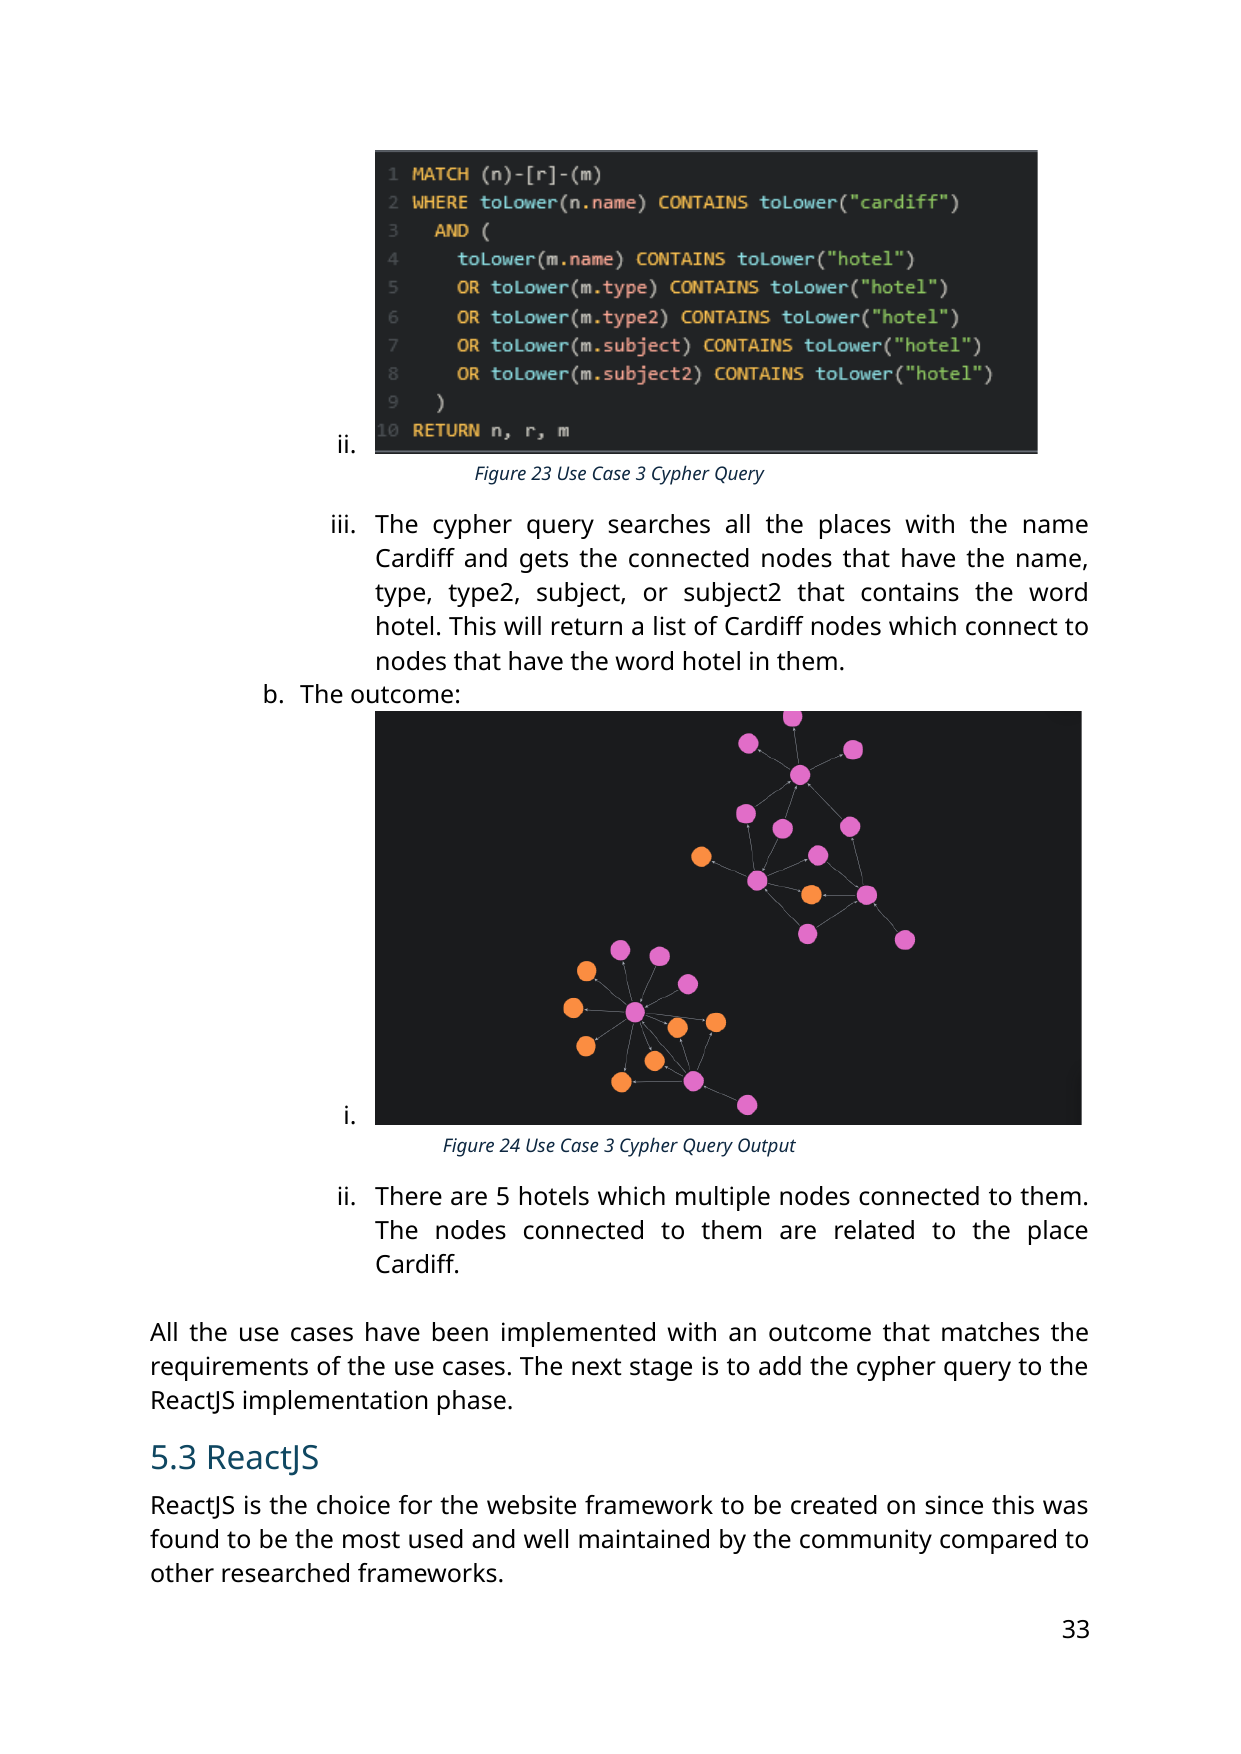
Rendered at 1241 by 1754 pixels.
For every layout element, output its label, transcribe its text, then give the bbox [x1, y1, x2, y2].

list There are 5 hotels which multiple nodes connected to them. The nodes connected to them are related to the place Cardiff. [356, 1178, 1090, 1281]
text ReactJS is the choice for the website framework to be created on since this was found to be the most used and well maintained by the community compared to other researched frameworks. [150, 1487, 1090, 1589]
list The cypher query searches all the places with the name Cardiff and gets the connected nodes that have the name, type, type2, subject, or subject2 that contains the word hotel. This will return a list of Cardiff nodes which connect to nodes that have the word hotel in them. [356, 507, 1090, 677]
picture [375, 711, 1082, 1125]
text All the use cases have been implemented with an outcome that matches the requirements of the use cases. The next stage is to add the cypher query to the ReactJS implementation phase. [150, 1315, 1090, 1417]
picture [375, 150, 1038, 454]
subtitle 5.3 ReactJS [150, 1433, 1090, 1479]
list The outcome: [262, 677, 1090, 711]
